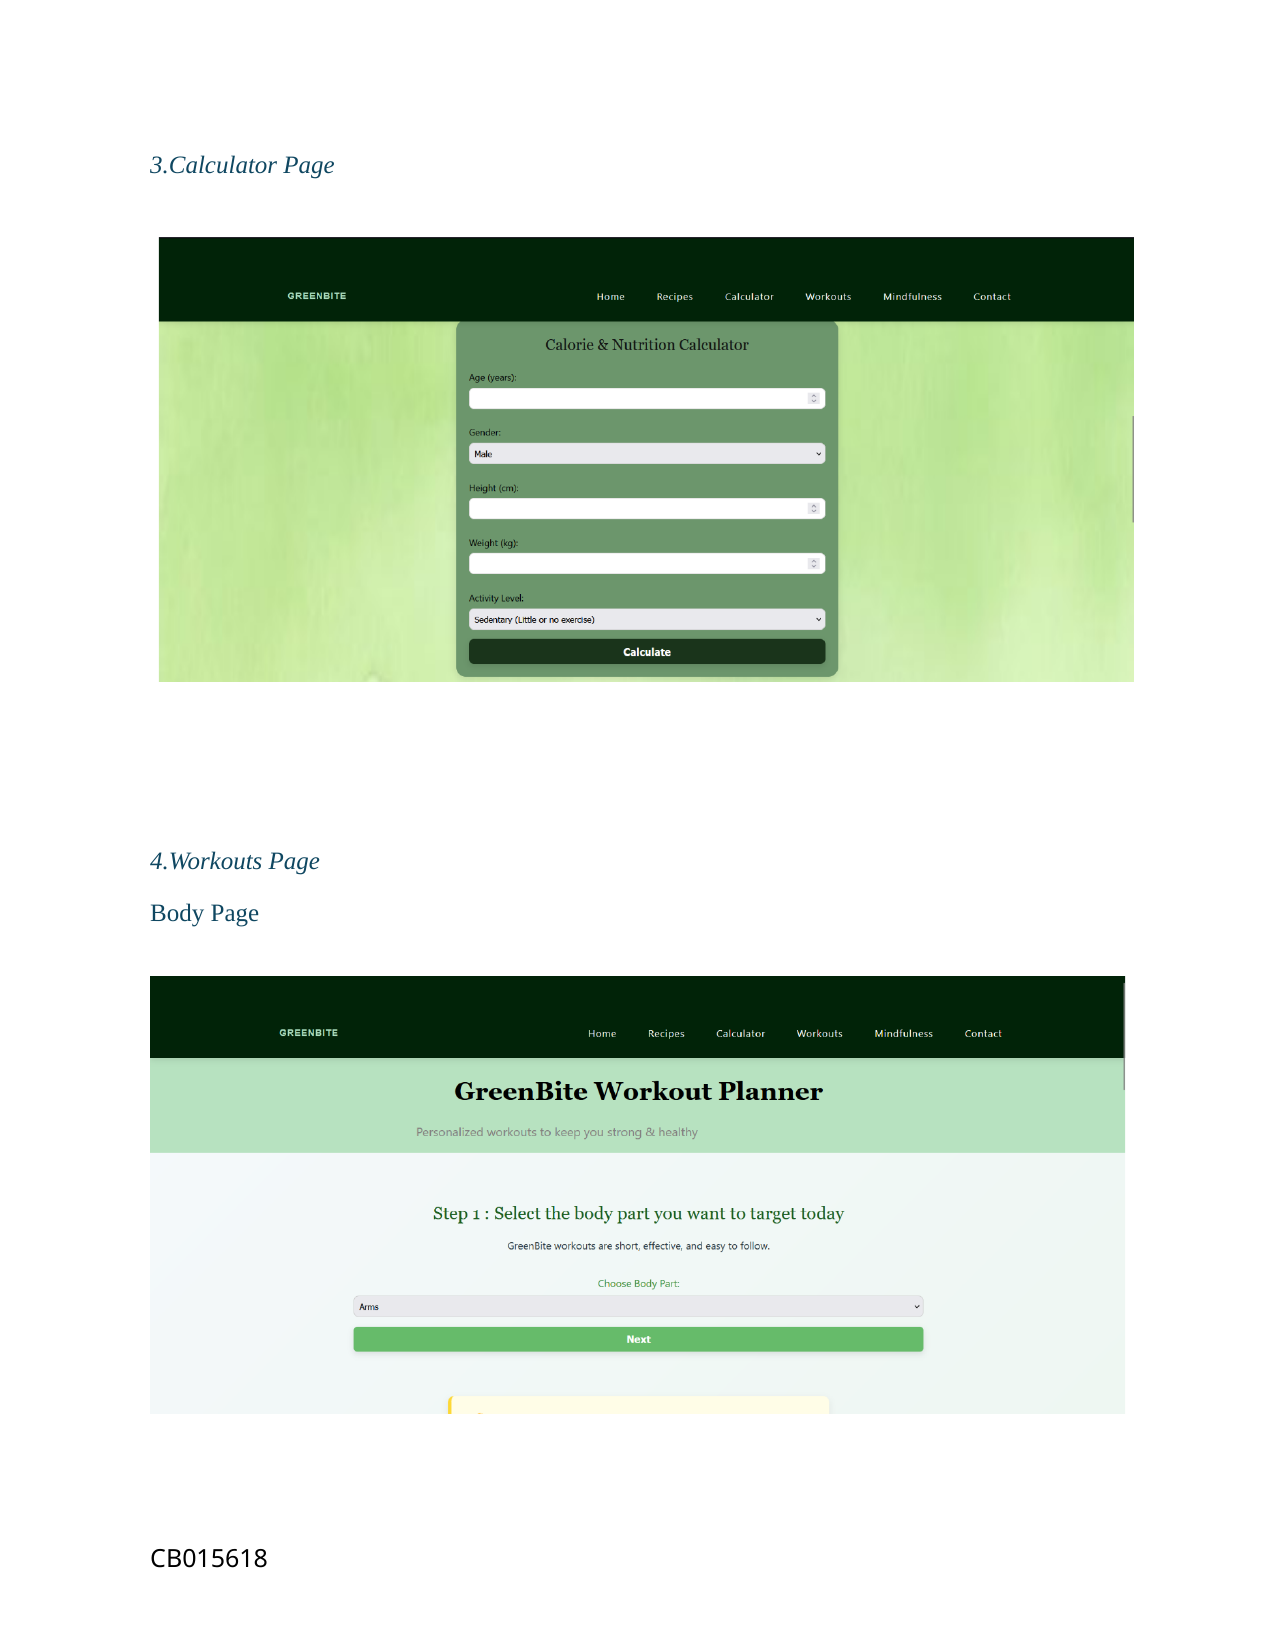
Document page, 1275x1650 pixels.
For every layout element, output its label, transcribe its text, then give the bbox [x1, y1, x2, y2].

picture [150, 976, 1125, 1414]
subtitle 3.Calculator Page [150, 150, 1125, 179]
subtitle 4.Workouts Page [150, 846, 1125, 875]
picture [158, 237, 1134, 682]
subtitle Body Page [150, 898, 1125, 926]
